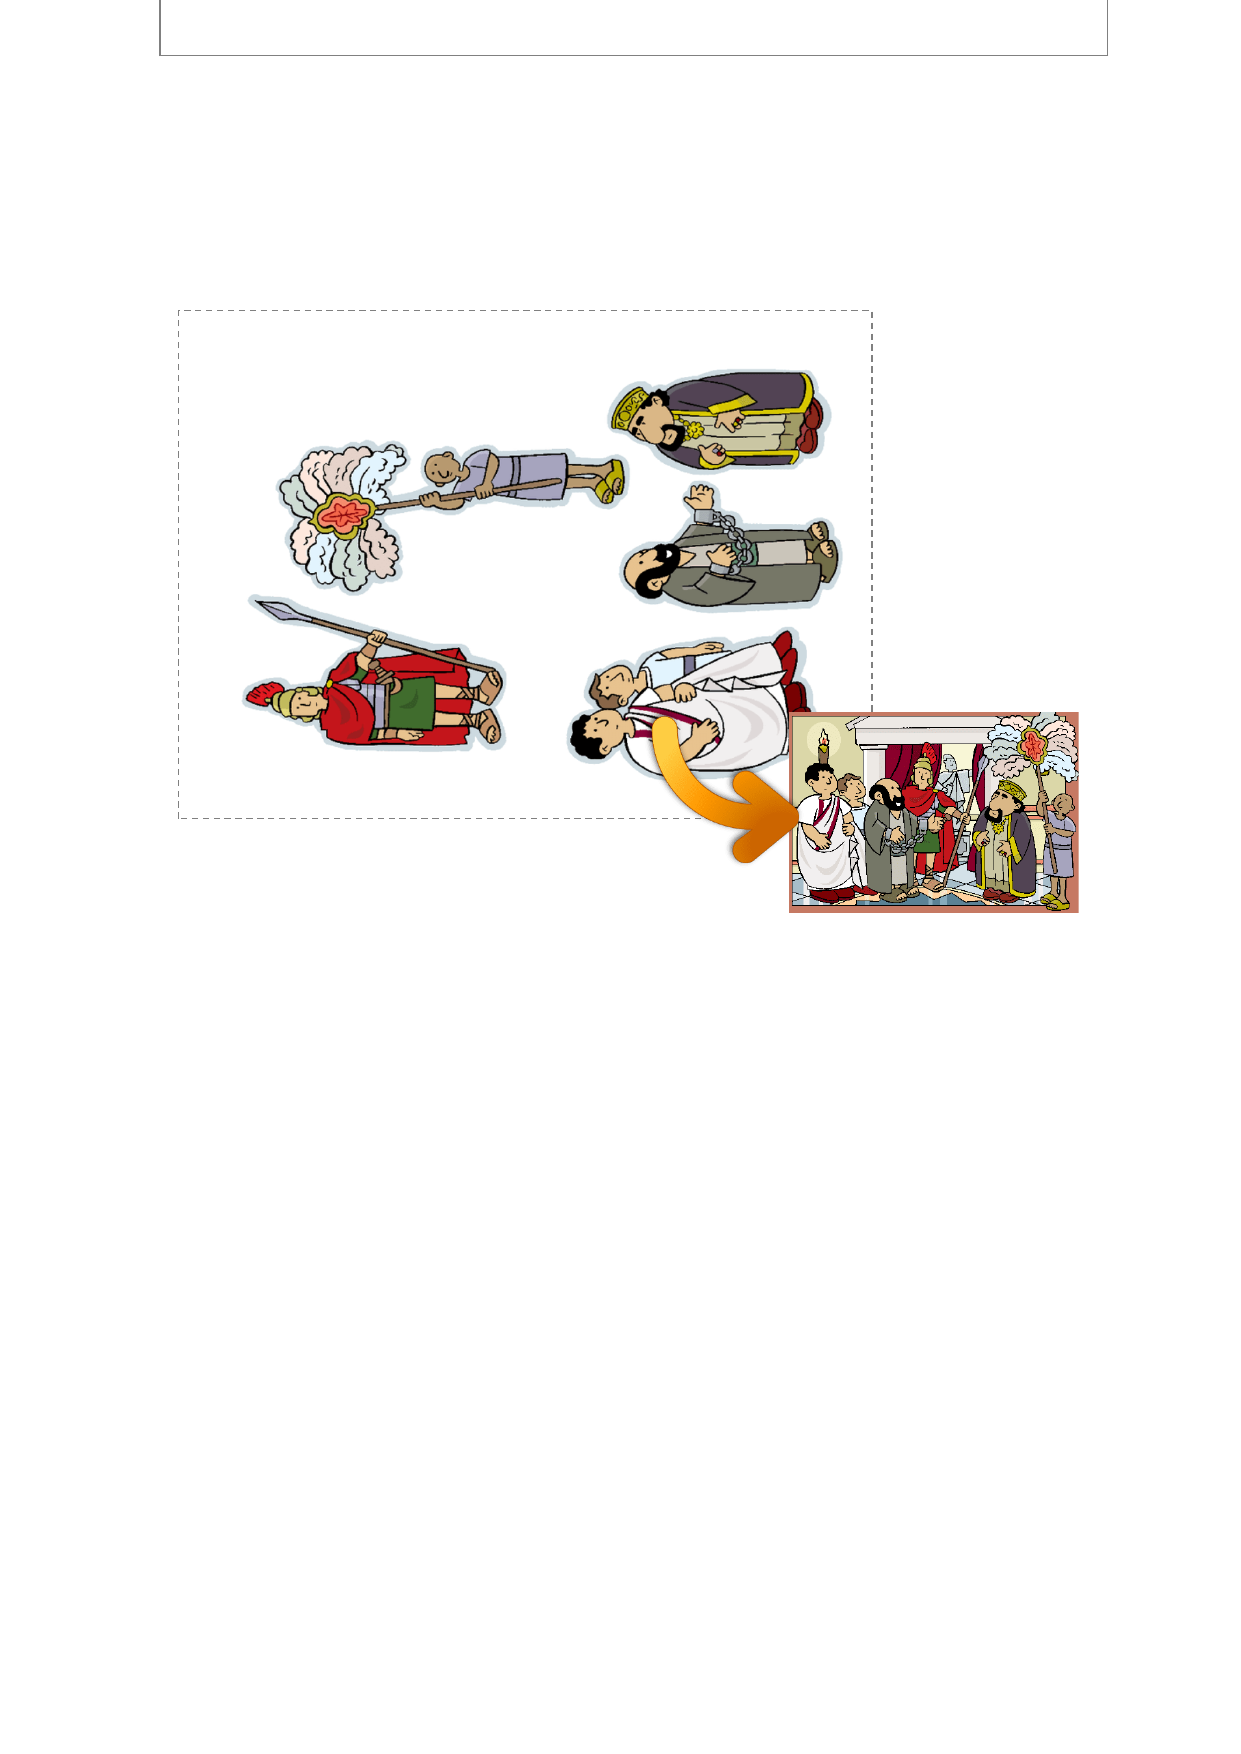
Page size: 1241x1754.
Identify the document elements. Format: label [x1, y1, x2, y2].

picture [181, 312, 1079, 913]
